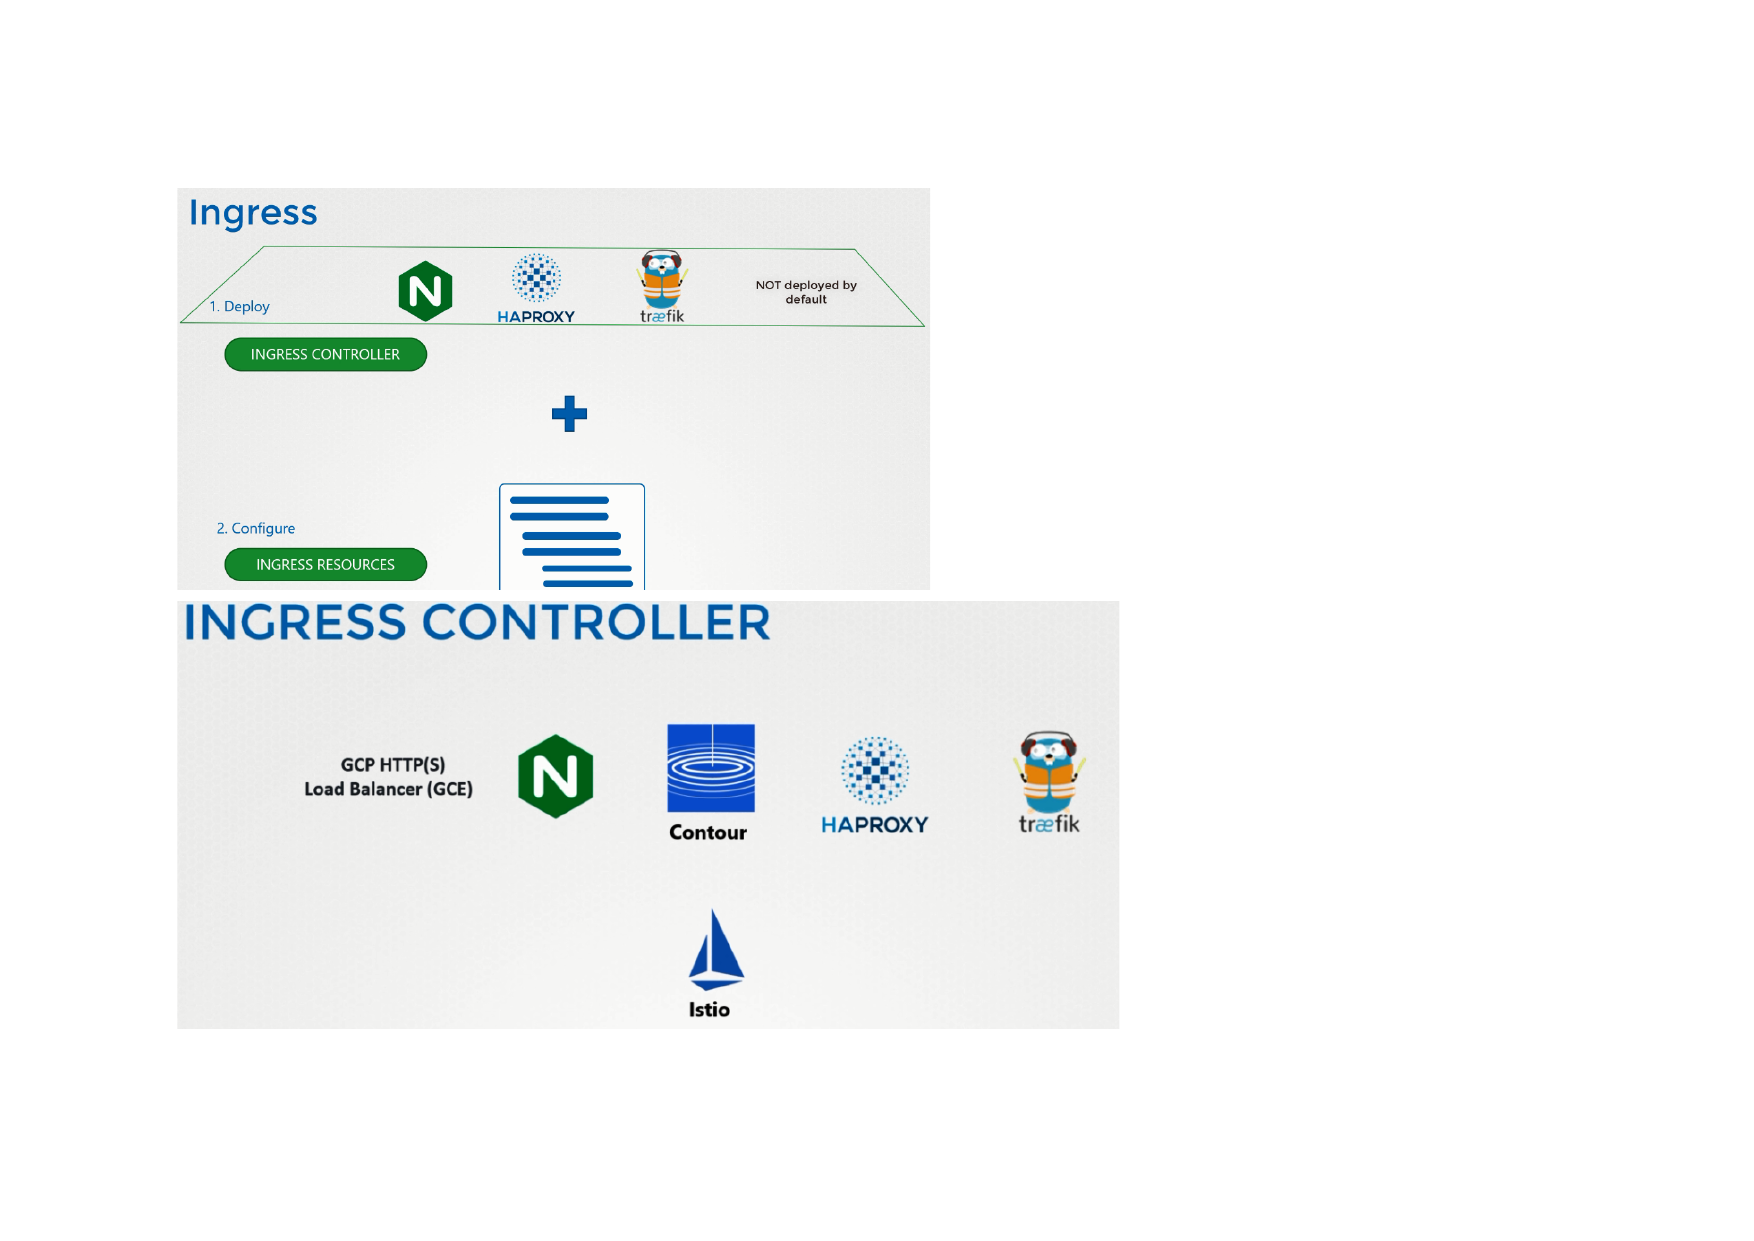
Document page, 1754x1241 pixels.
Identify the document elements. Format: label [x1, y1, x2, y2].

picture [177, 188, 931, 590]
picture [177, 601, 1120, 1029]
